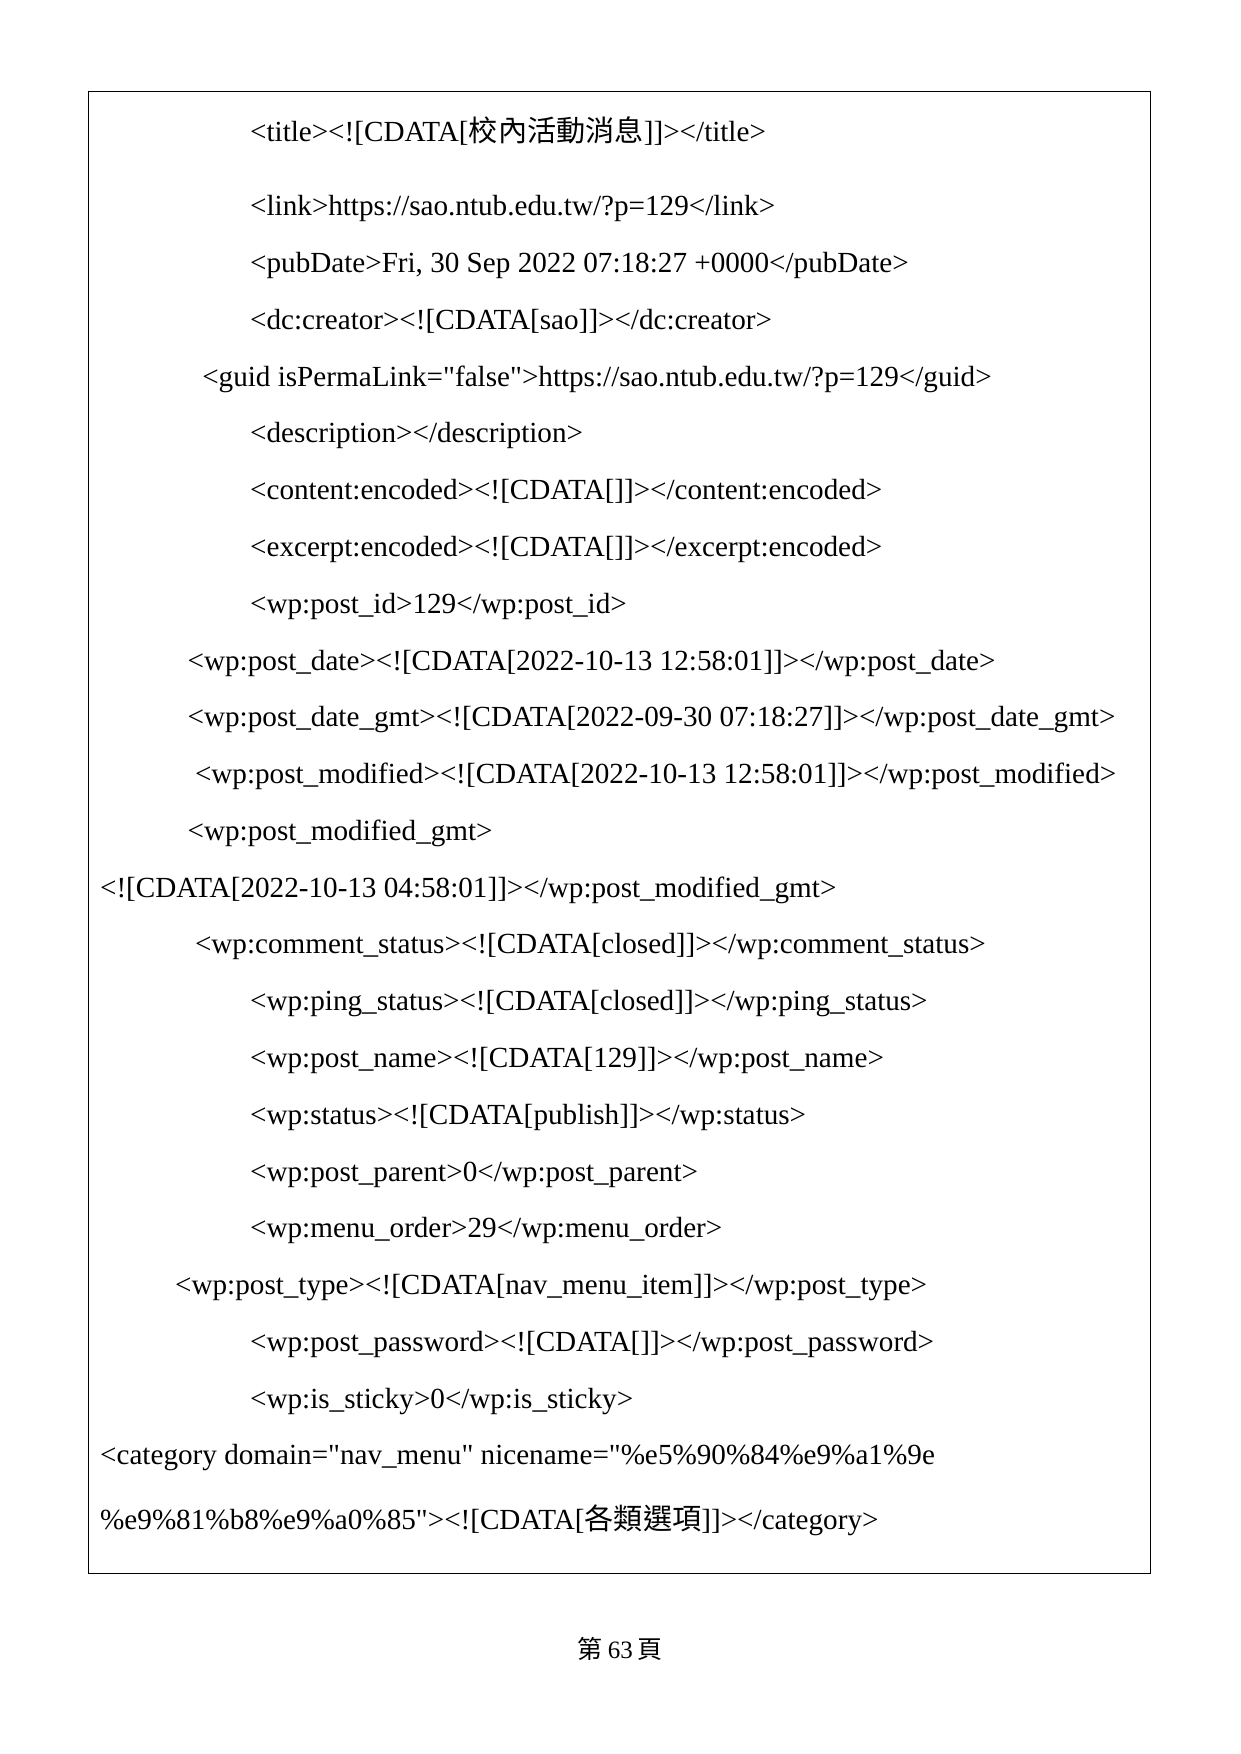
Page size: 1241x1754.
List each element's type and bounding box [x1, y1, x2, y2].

table_cell [89, 92, 1150, 1573]
